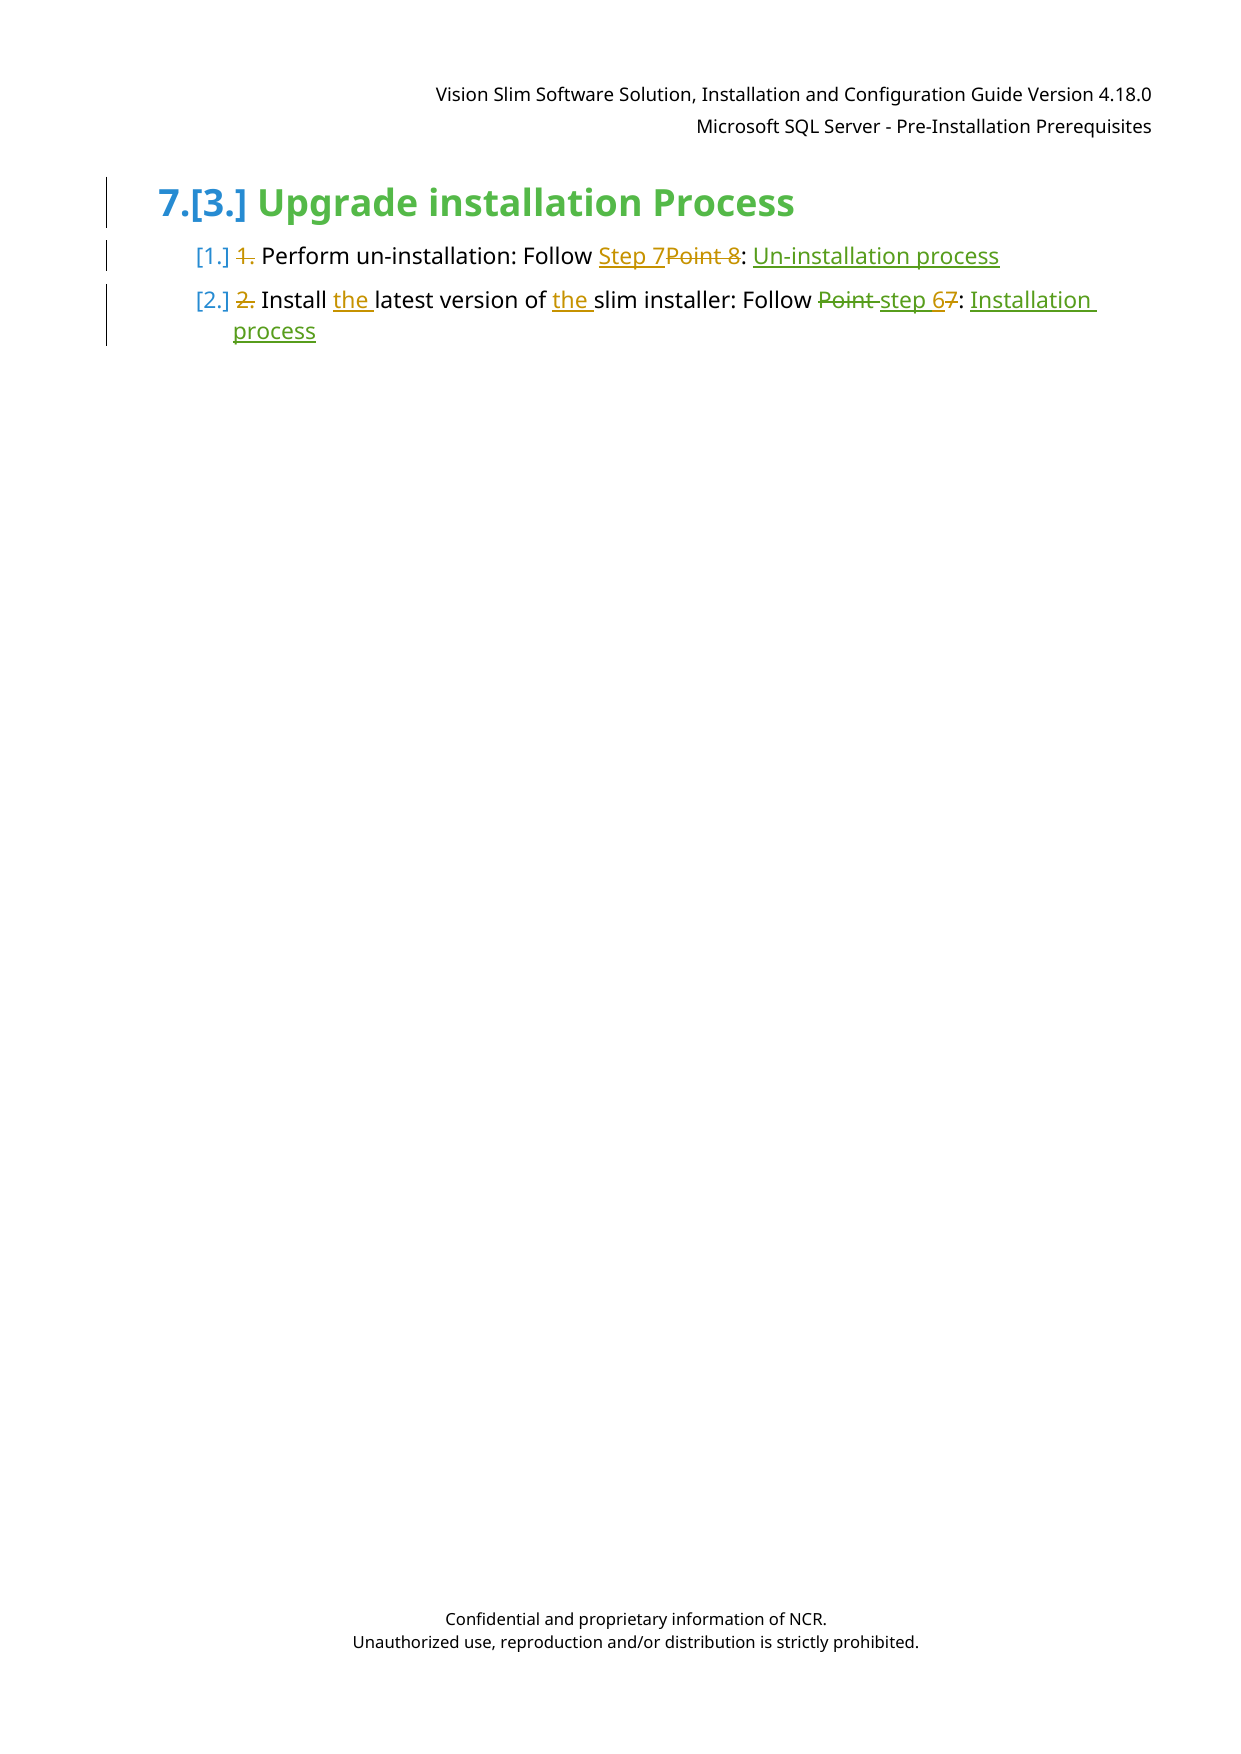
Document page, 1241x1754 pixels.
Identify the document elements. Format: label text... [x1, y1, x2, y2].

list Install latest version of slim installer: Follow : [196, 284, 1152, 346]
list Perform un-installation: Follow : [196, 240, 1152, 271]
title Upgrade installation Process [158, 177, 1152, 228]
